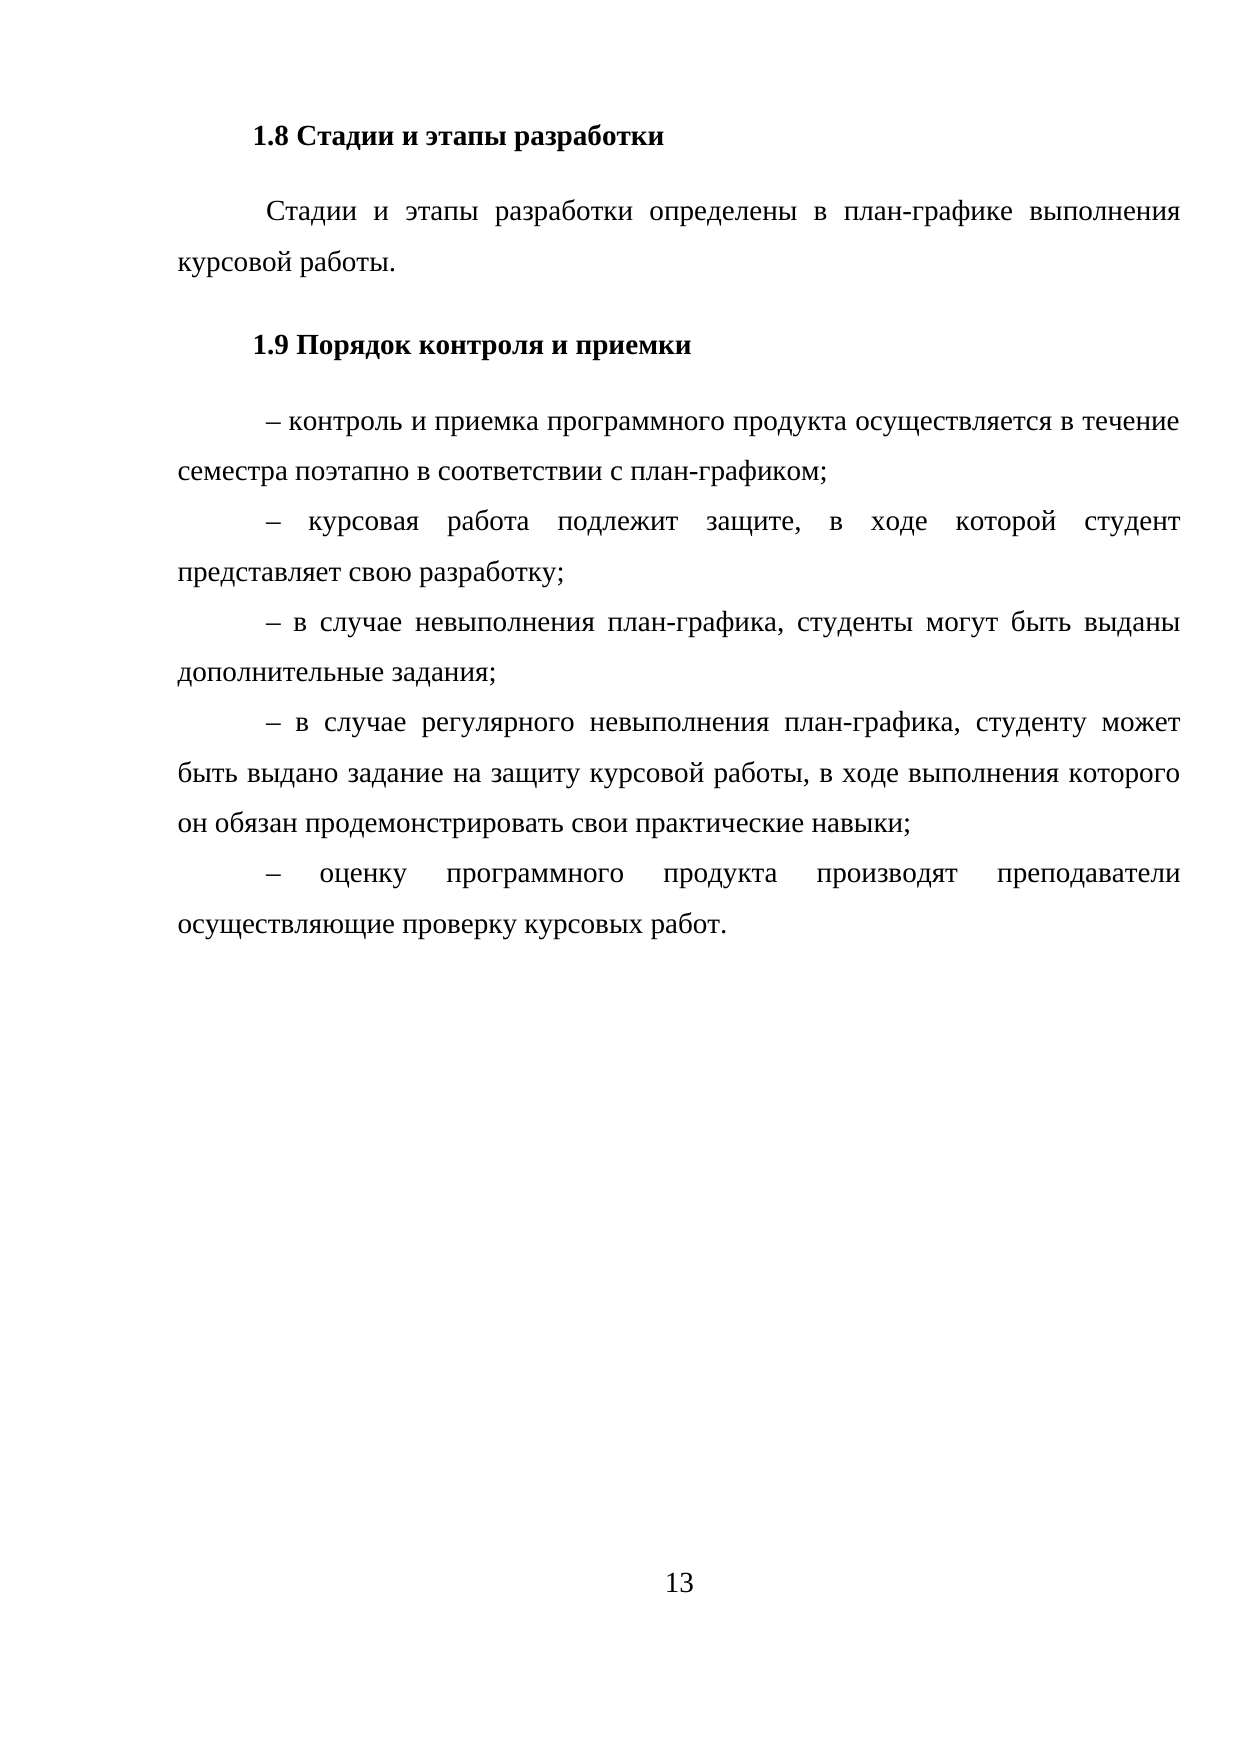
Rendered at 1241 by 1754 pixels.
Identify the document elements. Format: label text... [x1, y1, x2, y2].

text – контроль и приемка программного продукта осуществляется в течение семестра поэтапно в соответствии с план-графиком; [177, 403, 1181, 487]
text – оценку программного продукта производят преподаватели осуществляющие проверку курсовых работ. [177, 856, 1181, 939]
text – в случае невыполнения план-графика, студенты могут быть выданы дополнительные задания; [177, 604, 1181, 688]
subtitle 1.9 Порядок контроля и приемки [252, 327, 1181, 361]
text – в случае регулярного невыполнения план-графика, студенту может быть выдано задание на защиту курсовой работы, в ходе выполнения которого он обязан продемонстрировать свои практические навыки; [177, 704, 1181, 839]
text – курсовая работа подлежит защите, в ходе которой студент представляет свою разработку; [177, 503, 1181, 587]
text Стадии и этапы разработки определены в план-графике выполнения курсовой работы. [177, 193, 1181, 277]
subtitle 1.8 Стадии и этапы разработки [252, 118, 1181, 152]
